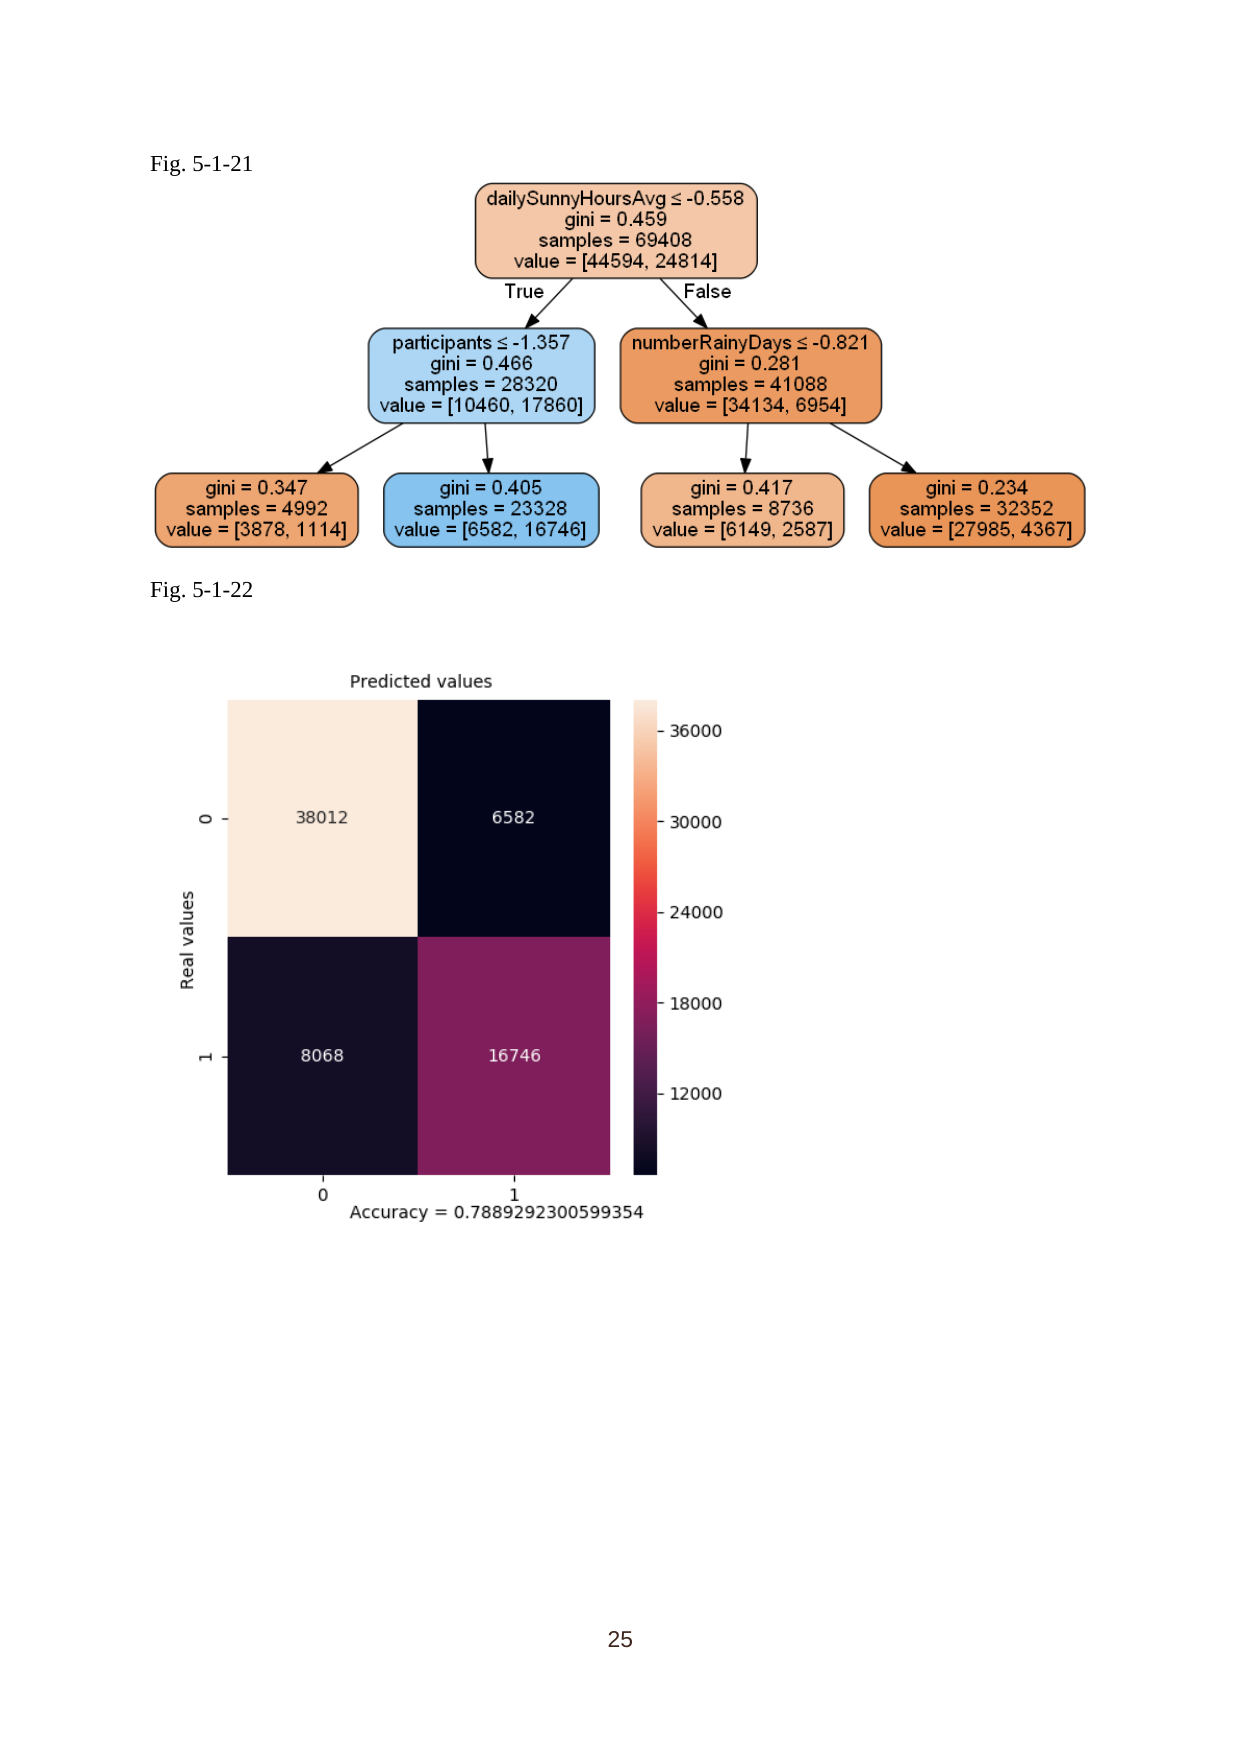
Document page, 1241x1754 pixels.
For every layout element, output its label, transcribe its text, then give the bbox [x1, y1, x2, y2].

text Fig. 5-1-21 [150, 150, 1090, 178]
picture [150, 178, 1090, 553]
text Fig. 5-1-22 [150, 576, 1090, 603]
picture [150, 626, 767, 1243]
